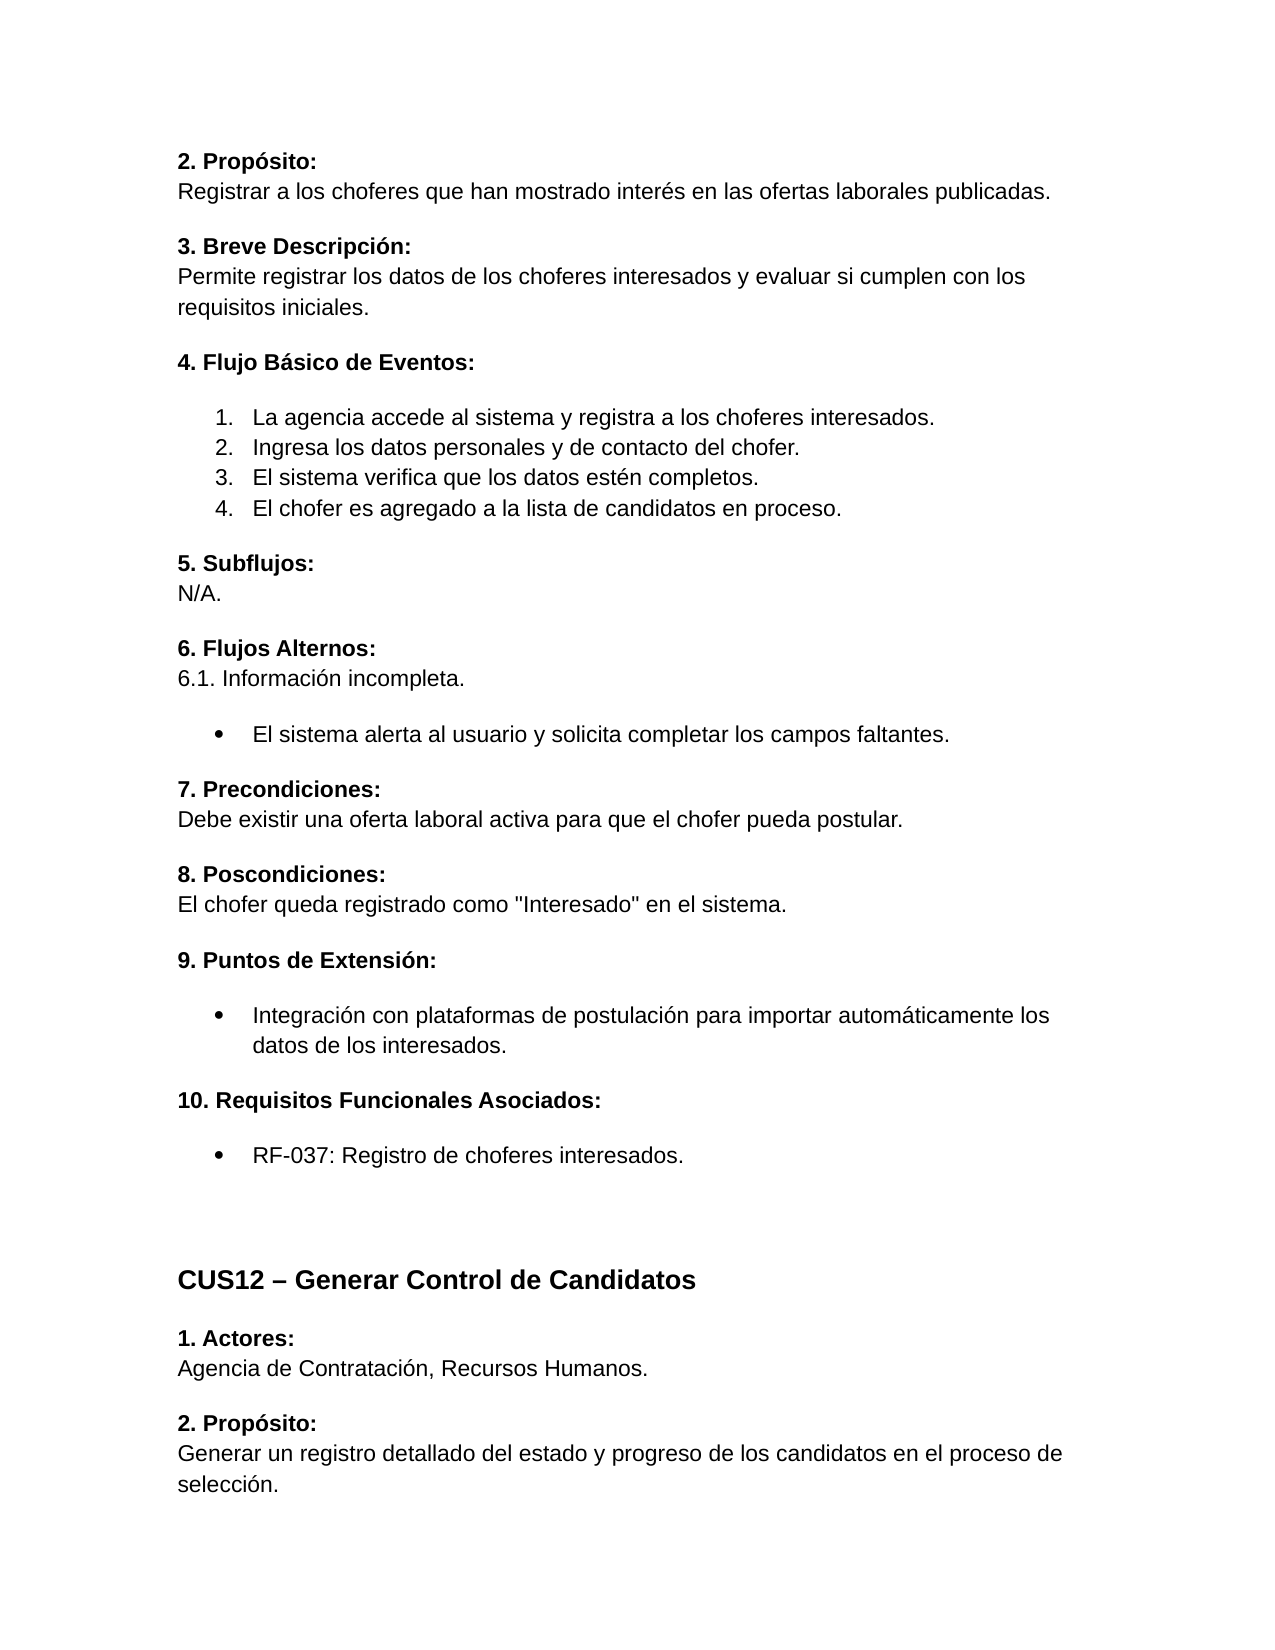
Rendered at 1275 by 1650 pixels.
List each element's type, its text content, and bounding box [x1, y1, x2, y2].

list El sistema alerta al usuario y solicita completar los campos faltantes. [215, 721, 1098, 747]
text 9. Puntos de Extensión: [177, 947, 1098, 973]
text 8. Poscondiciones: El chofer queda registrado como "Interesado" en el sistema. [177, 861, 1098, 918]
text 6. Flujos Alternos: 6.1. Información incompleta. [177, 635, 1098, 692]
text 7. Precondiciones: Debe existir una oferta laboral activa para que el chofer pueda postular. [177, 776, 1098, 832]
list El sistema verifica que los datos estén completos. [215, 464, 1098, 491]
text 3. Breve Descripción: Permite registrar los datos de los choferes interesados y evaluar si cumplen con los requisitos iniciales. [177, 233, 1098, 320]
list Integración con plataformas de postulación para importar automáticamente los datos de los interesados. [215, 1002, 1098, 1058]
text 2. Propósito: Registrar a los choferes que han mostrado interés en las ofertas laborales publicadas. [177, 148, 1098, 204]
list RF-037: Registro de choferes interesados. [215, 1142, 1098, 1169]
list Ingresa los datos personales y de contacto del chofer. [215, 434, 1098, 460]
text 5. Subflujos: N/A. [177, 550, 1098, 606]
list El chofer es agregado a la lista de candidatos en proceso. [215, 494, 1098, 521]
text 1. Actores: Agencia de Contratación, Recursos Humanos. [177, 1325, 1098, 1381]
subtitle CUS12 – Generar Control de Candidatos [177, 1264, 1098, 1295]
text 10. Requisitos Funcionales Asociados: [177, 1087, 1098, 1113]
text 2. Propósito: Generar un registro detallado del estado y progreso de los candidatos en el proceso de selección. [177, 1410, 1098, 1497]
list La agencia accede al sistema y registra a los choferes interesados. [215, 404, 1098, 430]
text 4. Flujo Básico de Eventos: [177, 349, 1098, 375]
